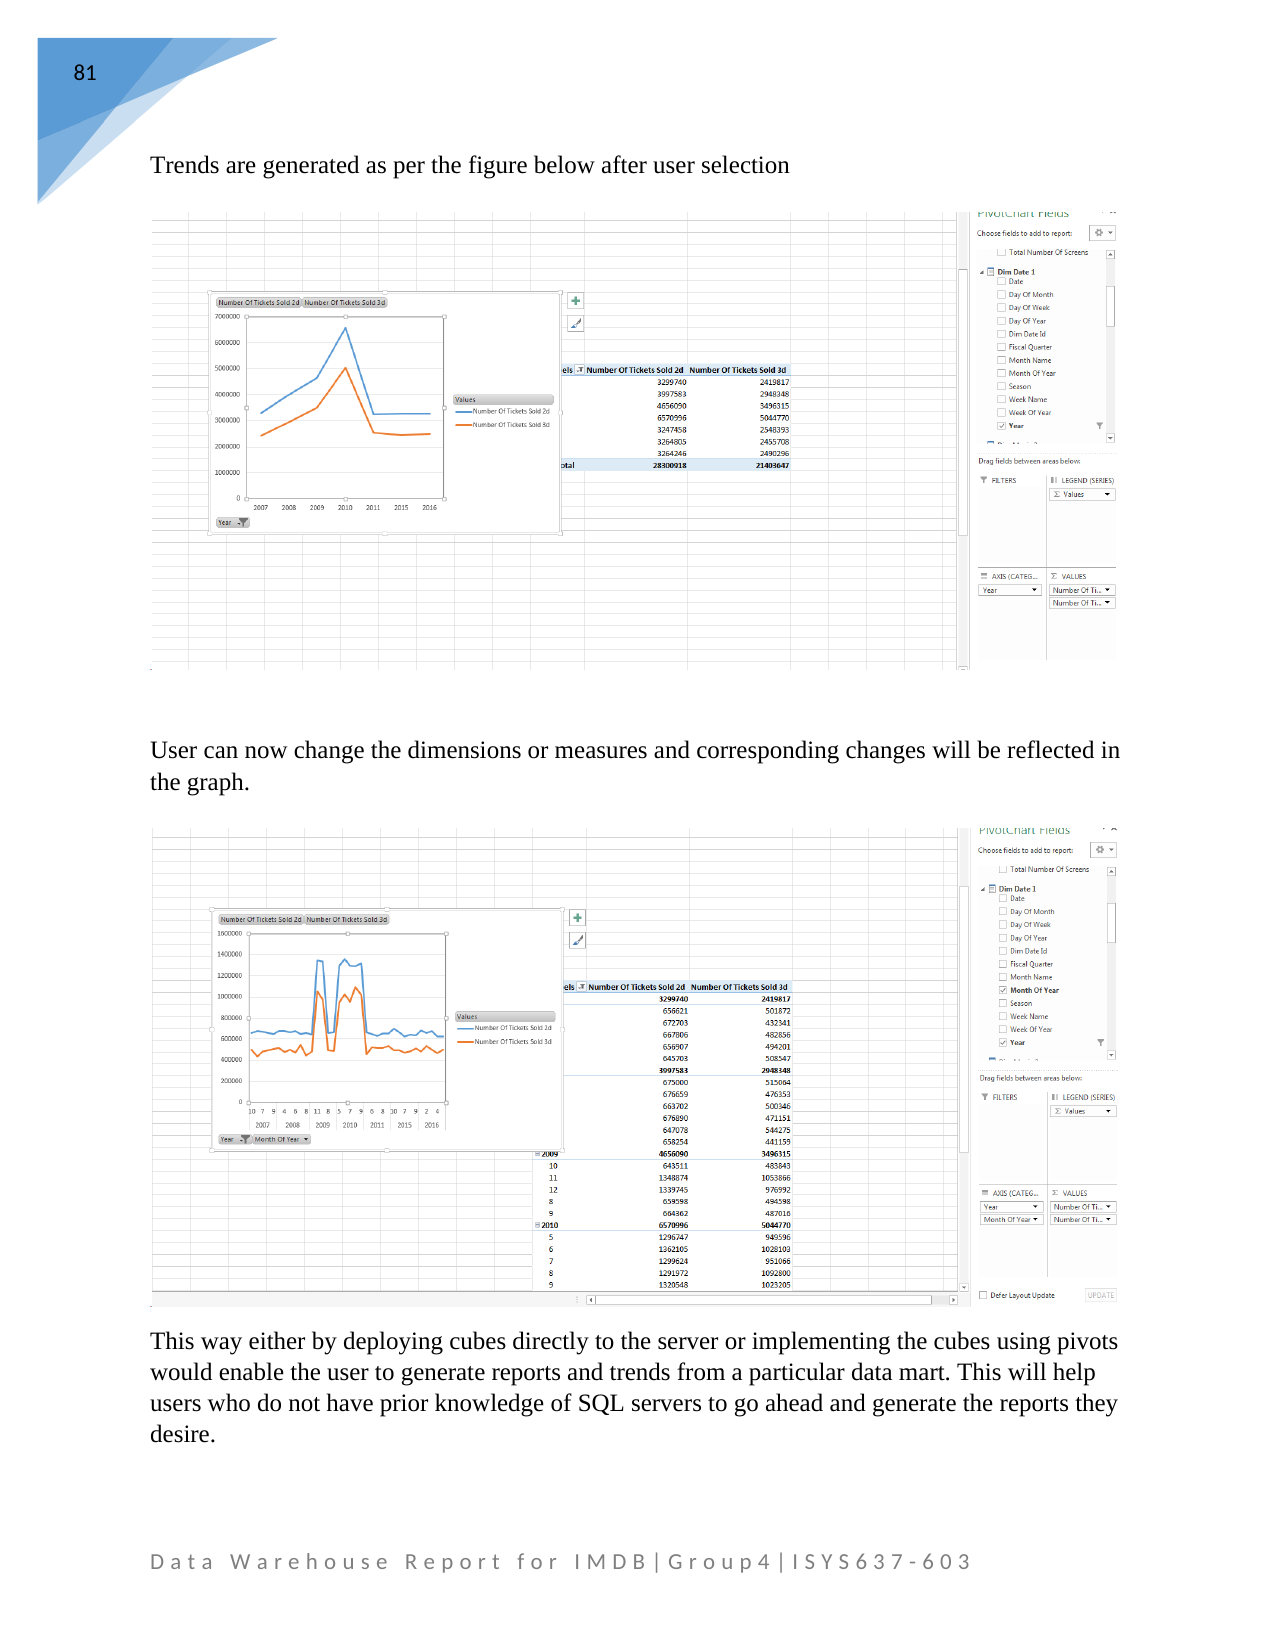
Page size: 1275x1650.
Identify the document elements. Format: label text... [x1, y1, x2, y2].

picture [150, 828, 1122, 1307]
text User can now change the dimensions or measures and corresponding changes will be reflected in the graph. [150, 736, 1125, 795]
text This way either by deploying cubes directly to the server or implementing the cubes using pivots would enable the user to generate reports and trends from a particular data mart. This will help users who do not have prior knowledge of SQL servers to go ahead and generate the reports they desire. [150, 1326, 1125, 1448]
text Trends are generated as per the figure below after user selection [150, 150, 1125, 179]
picture [150, 212, 1121, 670]
picture [37, 37, 279, 206]
